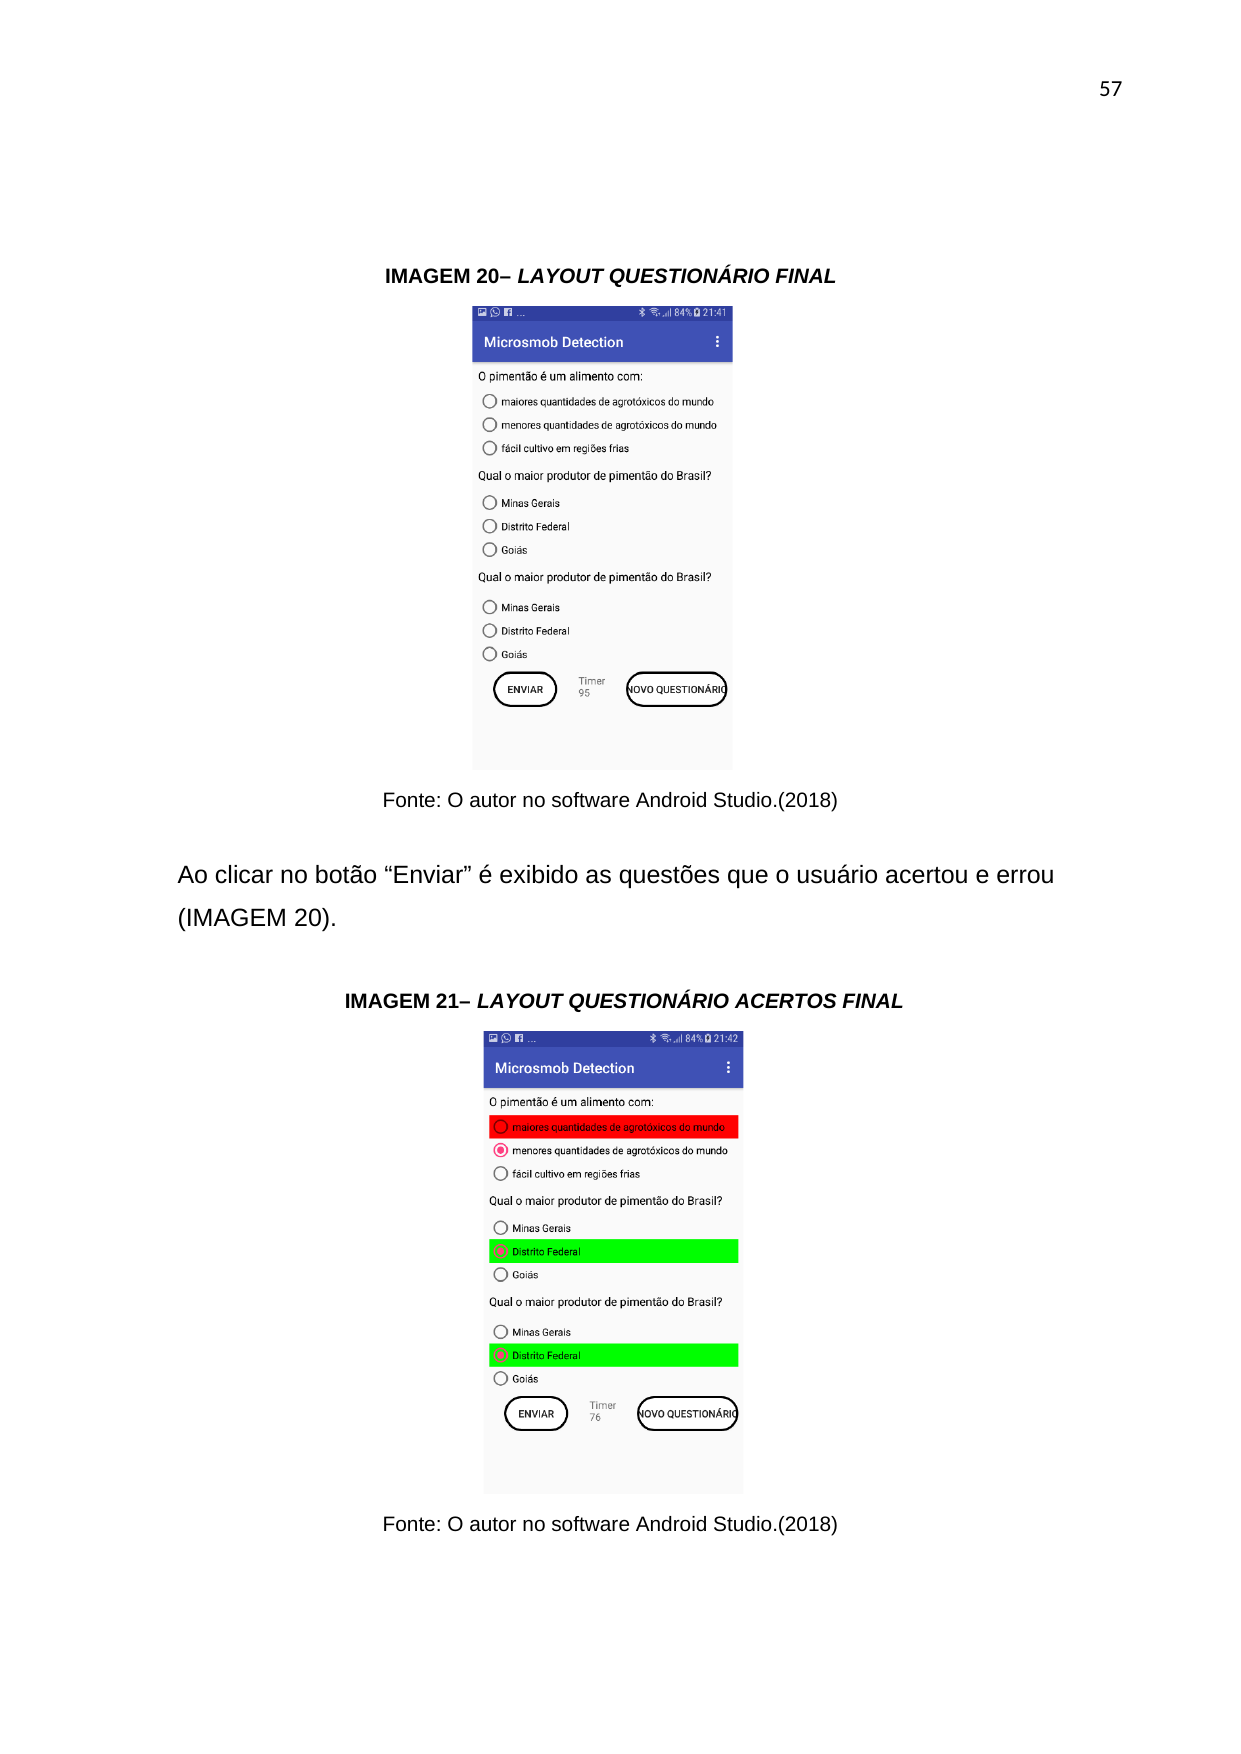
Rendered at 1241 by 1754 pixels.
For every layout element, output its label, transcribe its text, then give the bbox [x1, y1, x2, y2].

text IMAGEM 21– LAYOUT QUESTIONÁRIO ACERTOS FINAL [177, 989, 1122, 1013]
picture [483, 1031, 744, 1494]
text IMAGEM 20– LAYOUT QUESTIONÁRIO FINAL [177, 263, 1122, 287]
text Ao clicar no botão “Enviar” é exibido as questões que o usuário acertou e errou (IMAGEM 20). [177, 860, 1122, 932]
picture [472, 306, 733, 770]
text Fonte: O autor no software Android Studio.(2018) [325, 788, 1122, 812]
text Fonte: O autor no software Android Studio.(2018) [325, 1512, 1122, 1536]
